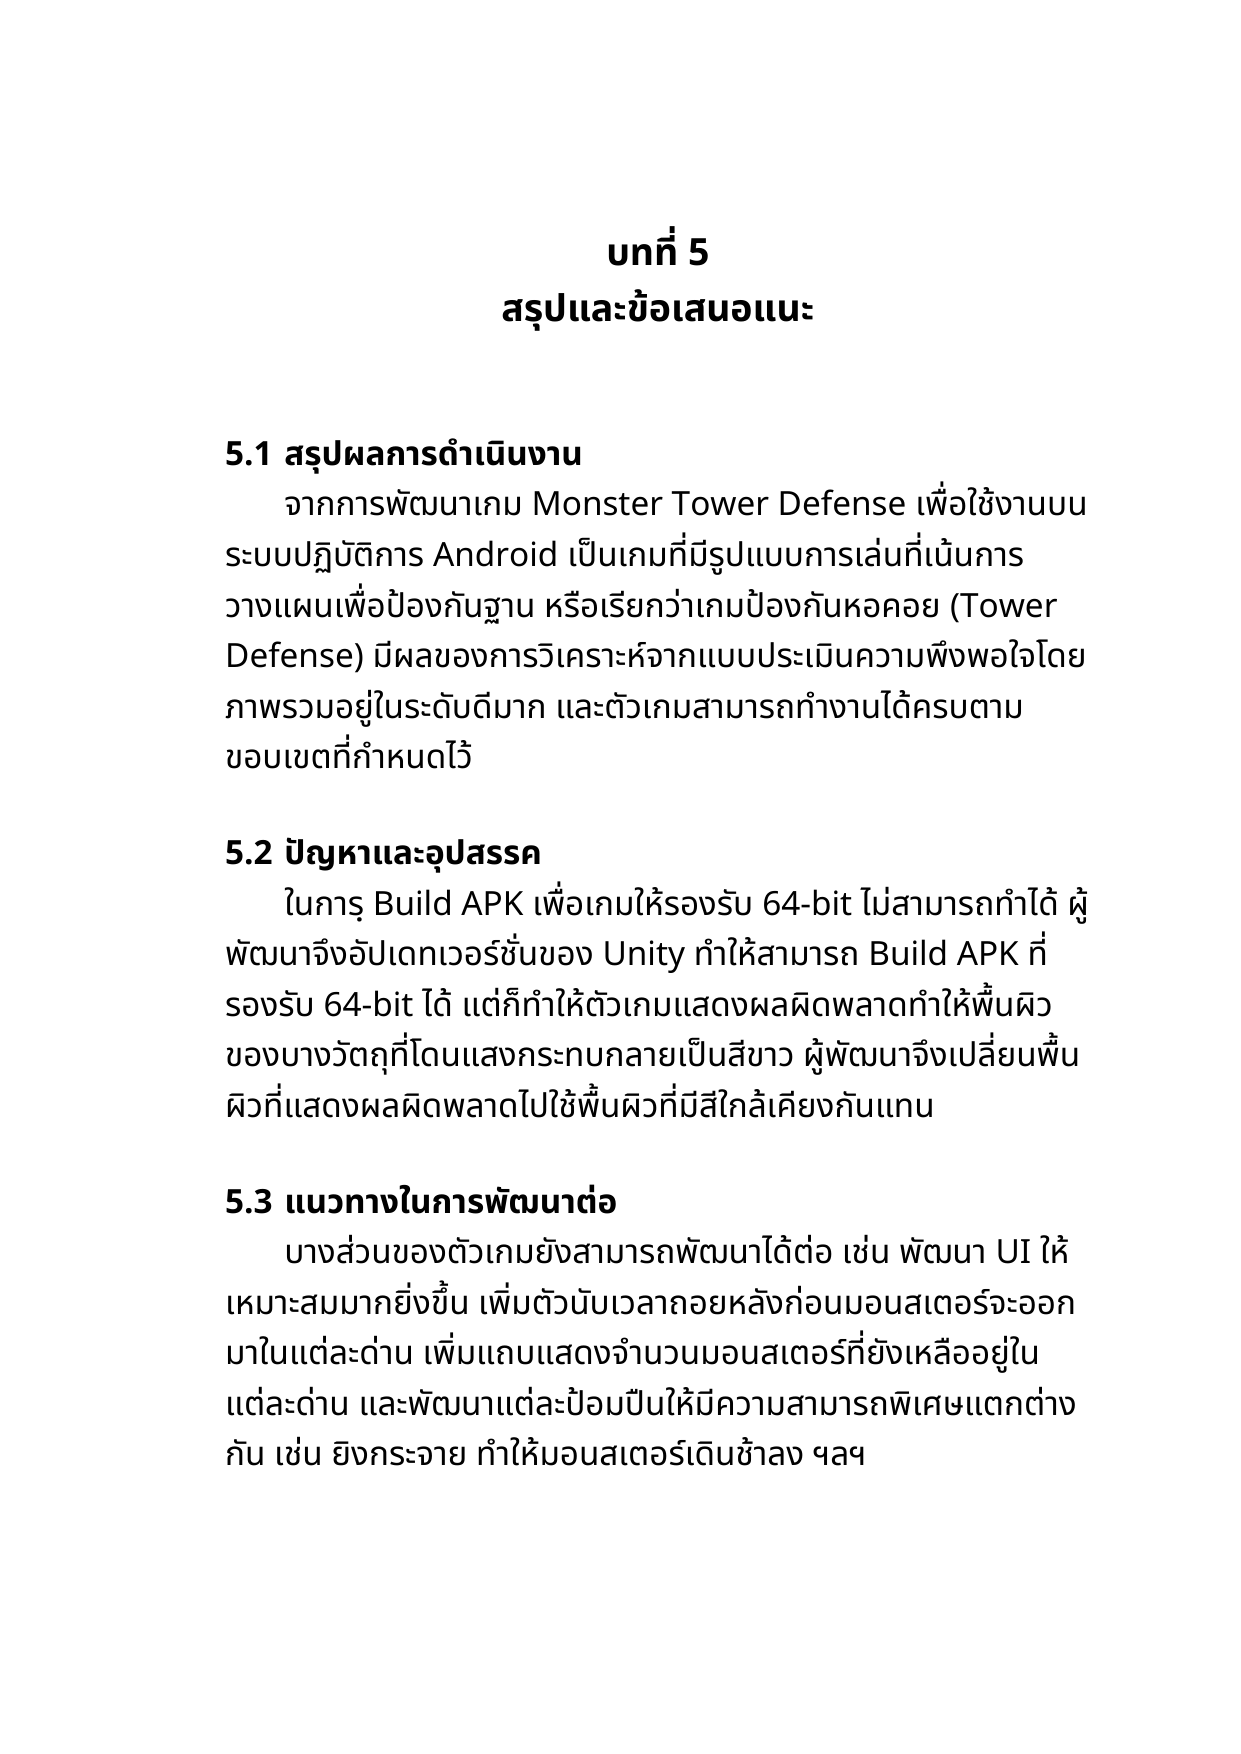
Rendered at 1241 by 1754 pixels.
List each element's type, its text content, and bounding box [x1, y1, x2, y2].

title สรุปและข้อเสนอแนะ [225, 282, 1090, 339]
subtitle 5.2 ปัญหาและอุปสรรค [225, 829, 1090, 879]
text บางส่วนของตัวเกมยังสามารถพัฒนาได้ต่อ เช่น พัฒนา UI ให้เหมาะสมมากยิ่งขึ้น เพิ่มตัวนับเวลาถอยหลังก่อนมอนสเตอร์จะออกมาในแต่ละด่าน เพิ่มแถบแสดงจำนวนมอนสเตอร์ที่ยังเหลืออยู่ในแต่ละด่าน และพัฒนาแต่ละป้อมปืนให้มีความสามารถพิเศษแตกต่างกัน เช่น ยิงกระจาย ทำให้มอนสเตอร์เดินช้าลง ฯลฯ [225, 1228, 1090, 1481]
title บทที่ 5 [225, 225, 1090, 282]
text จากการพัฒนาเกม Monster Tower Defense เพื่อใช้งานบนระบบปฏิบัติการ Android เป็นเกมที่มีรูปแบบการเล่นที่เน้นการวางแผนเพื่อป้องกันฐาน หรือเรียกว่าเกมป้องกันหอคอย (Tower Defense) มีผลของการวิเคราะห์จากแบบประเมินความพึงพอใจโดยภาพรวมอยู่ในระดับดีมาก และตัวเกมสามารถทำงานได้ครบตามขอบเขตที่กำหนดไว้ [225, 480, 1090, 783]
subtitle 5.1 สรุปผลการดำเนินงาน [225, 429, 1090, 480]
text ในการฺ Build APK เพื่อเกมให้รองรับ 64-bit ไม่สามารถทำได้ ผู้พัฒนาจึงอัปเดทเวอร์ชั่นของ Unity ทำให้สามารถ Build APK ที่รองรับ 64-bit ได้ แต่ก็ทำให้ตัวเกมแสดงผลผิดพลาดทำให้พื้นผิวของบางวัตถุที่โดนแสงกระทบกลายเป็นสีขาว ผู้พัฒนาจึงเปลี่ยนพื้นผิวที่แสดงผลผิดพลาดไปใช้พื้นผิวที่มีสีใกล้เคียงกันแทน [225, 879, 1090, 1132]
subtitle 5.3 แนวทางในการพัฒนาต่อ [225, 1178, 1090, 1228]
